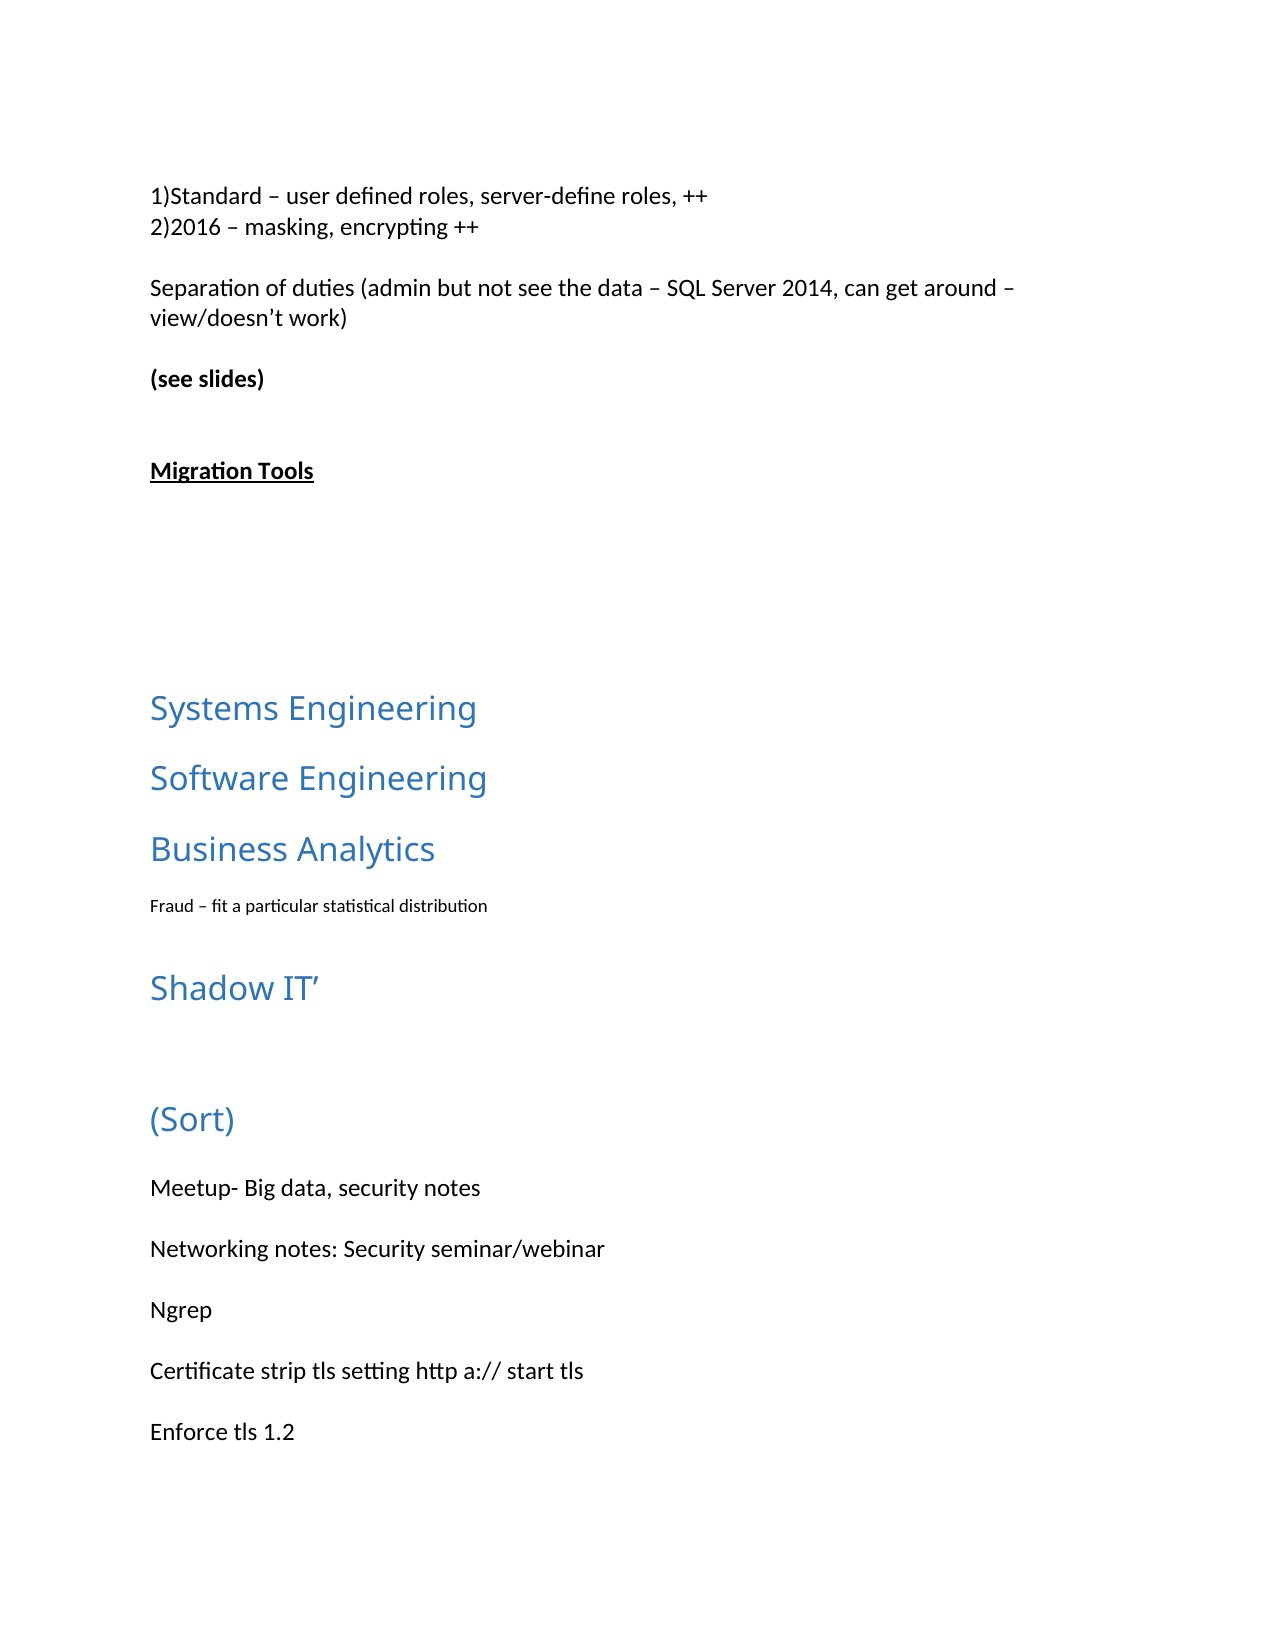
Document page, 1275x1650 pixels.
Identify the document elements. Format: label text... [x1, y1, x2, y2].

text Fraud – fit a particular statistical distribution [150, 894, 1125, 917]
text Separation of duties (admin but not see the data – SQL Server 2014, can get around – view/doesn’t work) [150, 272, 1125, 333]
subtitle Business Analytics [150, 826, 1125, 871]
text Networking notes: Security seminar/webinar [150, 1233, 1125, 1264]
text 2)2016 – masking, encrypting ++ [150, 211, 1125, 242]
text Ngrep [150, 1294, 1125, 1325]
text Certificate strip tls setting http a:// start tls [150, 1355, 1125, 1386]
subtitle Systems Engineering [150, 685, 1125, 730]
text Migration Tools [150, 455, 1125, 486]
text (see slides) [150, 364, 1125, 394]
text Meetup- Big data, security notes [150, 1172, 1125, 1203]
subtitle Software Engineering [150, 755, 1125, 801]
subtitle Shadow IT’ [150, 965, 1125, 1010]
text Enforce tls 1.2 [150, 1416, 1125, 1447]
subtitle (Sort) [150, 1096, 1125, 1142]
text 1)Standard – user defined roles, server-define roles, ++ [150, 181, 1125, 211]
